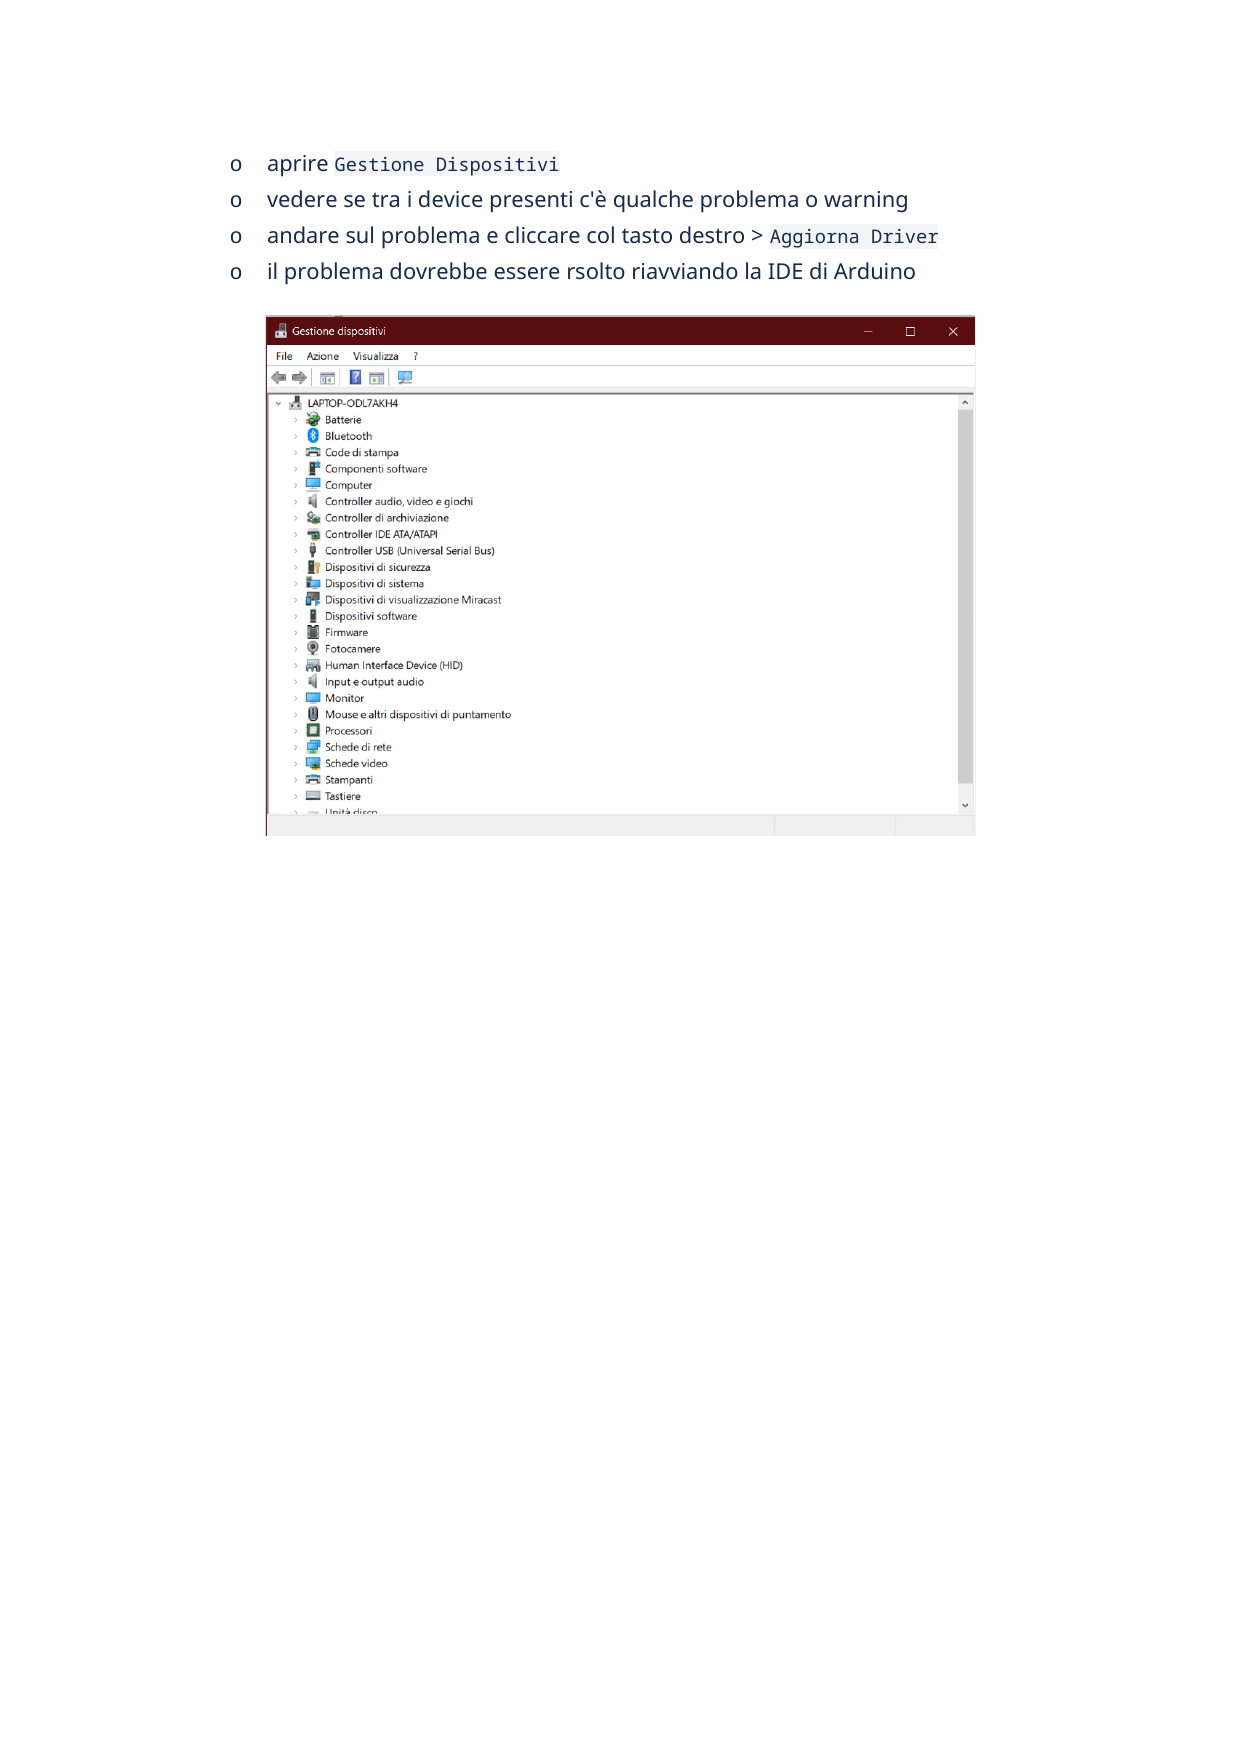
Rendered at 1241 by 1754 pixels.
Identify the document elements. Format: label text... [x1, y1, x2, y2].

list andare sul problema e cliccare col tasto destro > Aggiorna Driver [229, 220, 1122, 250]
list vedere se tra i device presenti c'è qualche problema o warning [229, 184, 1122, 214]
list il problema dovrebbe essere rsolto riavviando la IDE di Arduino [229, 256, 1122, 286]
list aprire Gestione Dispositivi [229, 148, 1122, 178]
picture [265, 315, 976, 836]
